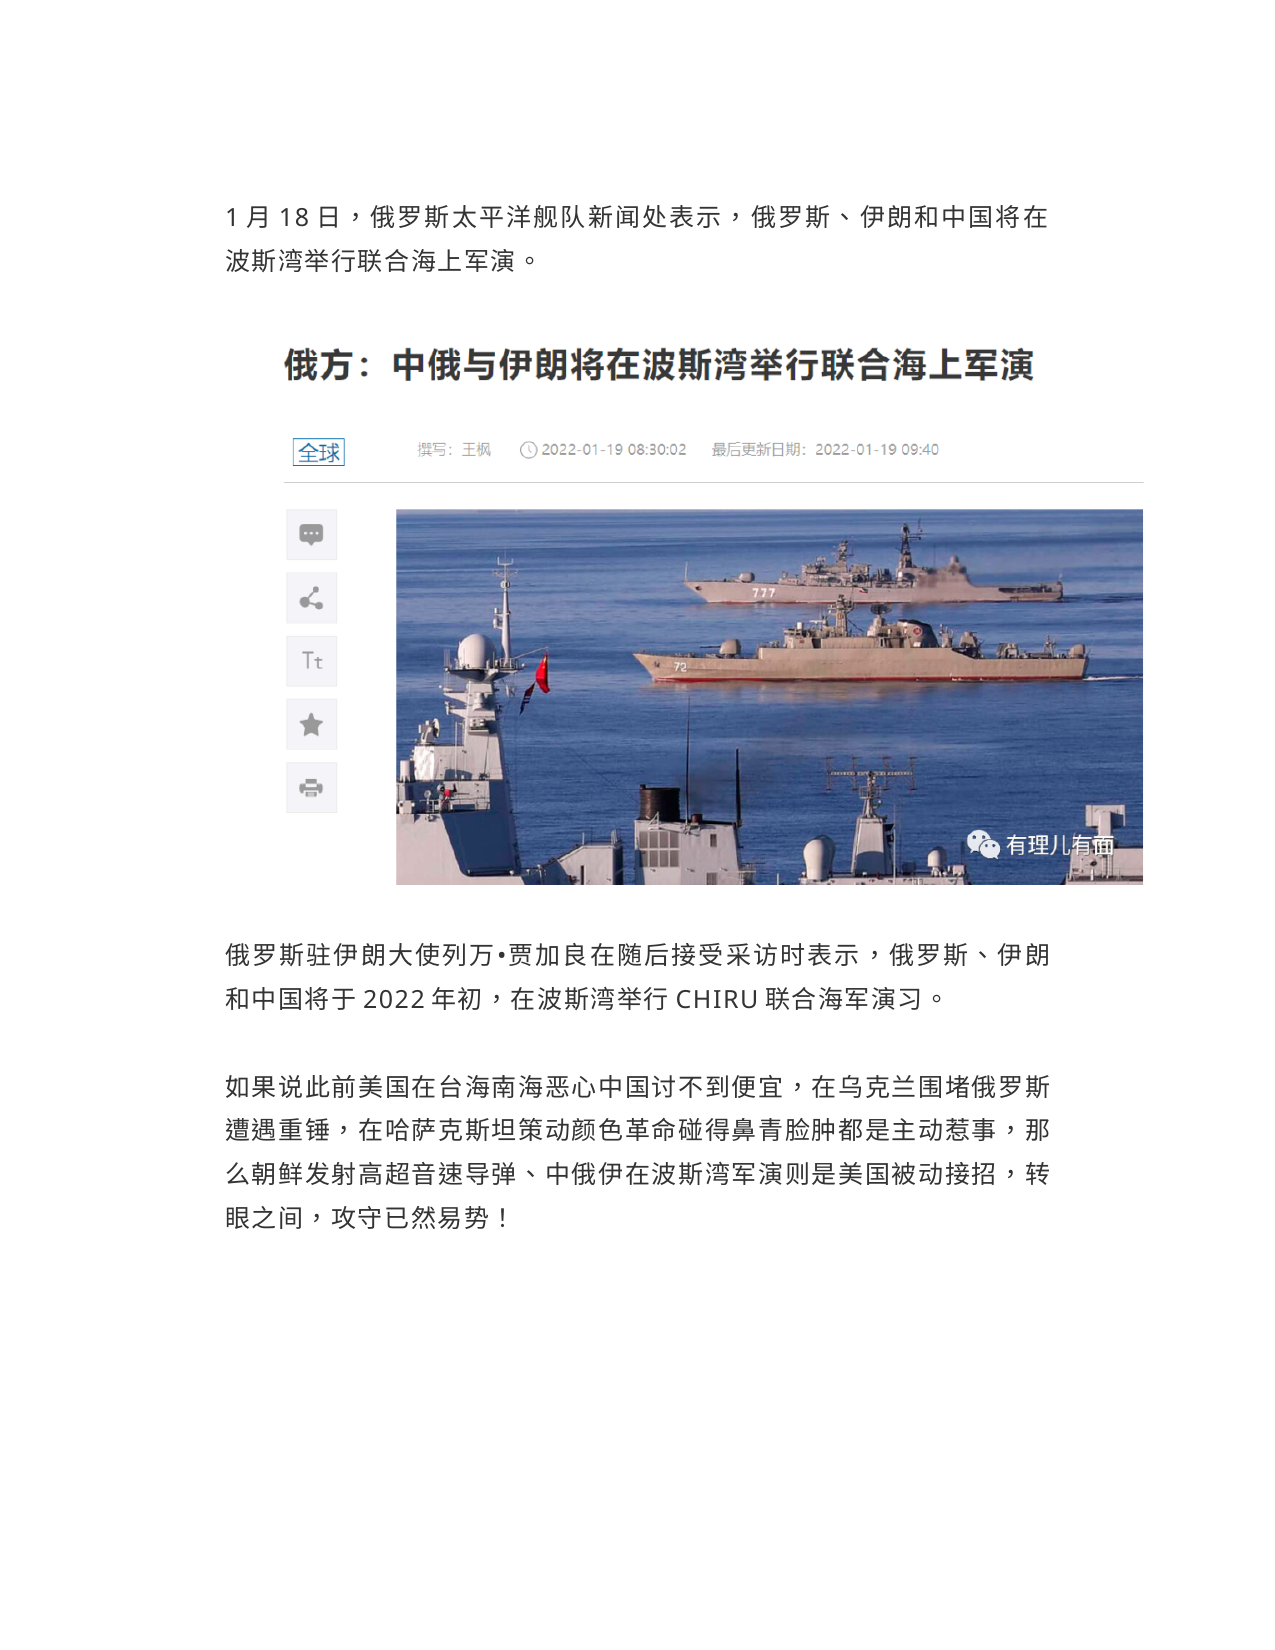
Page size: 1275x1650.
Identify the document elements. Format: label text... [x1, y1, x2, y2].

text 1月18日，俄罗斯太平洋舰队新闻处表示，俄罗斯、伊朗和中国将在波斯湾举行联合海上军演。 [225, 190, 1050, 277]
picture [243, 321, 1144, 885]
text 俄罗斯驻伊朗大使列万•贾加良在随后接受采访时表示，俄罗斯、伊朗和中国将于2022年初，在波斯湾举行CHIRU联合海军演习。 [225, 928, 1050, 1016]
text 如果说此前美国在台海南海恶心中国讨不到便宜，在乌克兰围堵俄罗斯遭遇重锤，在哈萨克斯坦策动颜色革命碰得鼻青脸肿都是主动惹事，那么朝鲜发射高超音速导弹、中俄伊在波斯湾军演则是美国被动接招，转眼之间，攻守已然易势！ [225, 1059, 1050, 1234]
